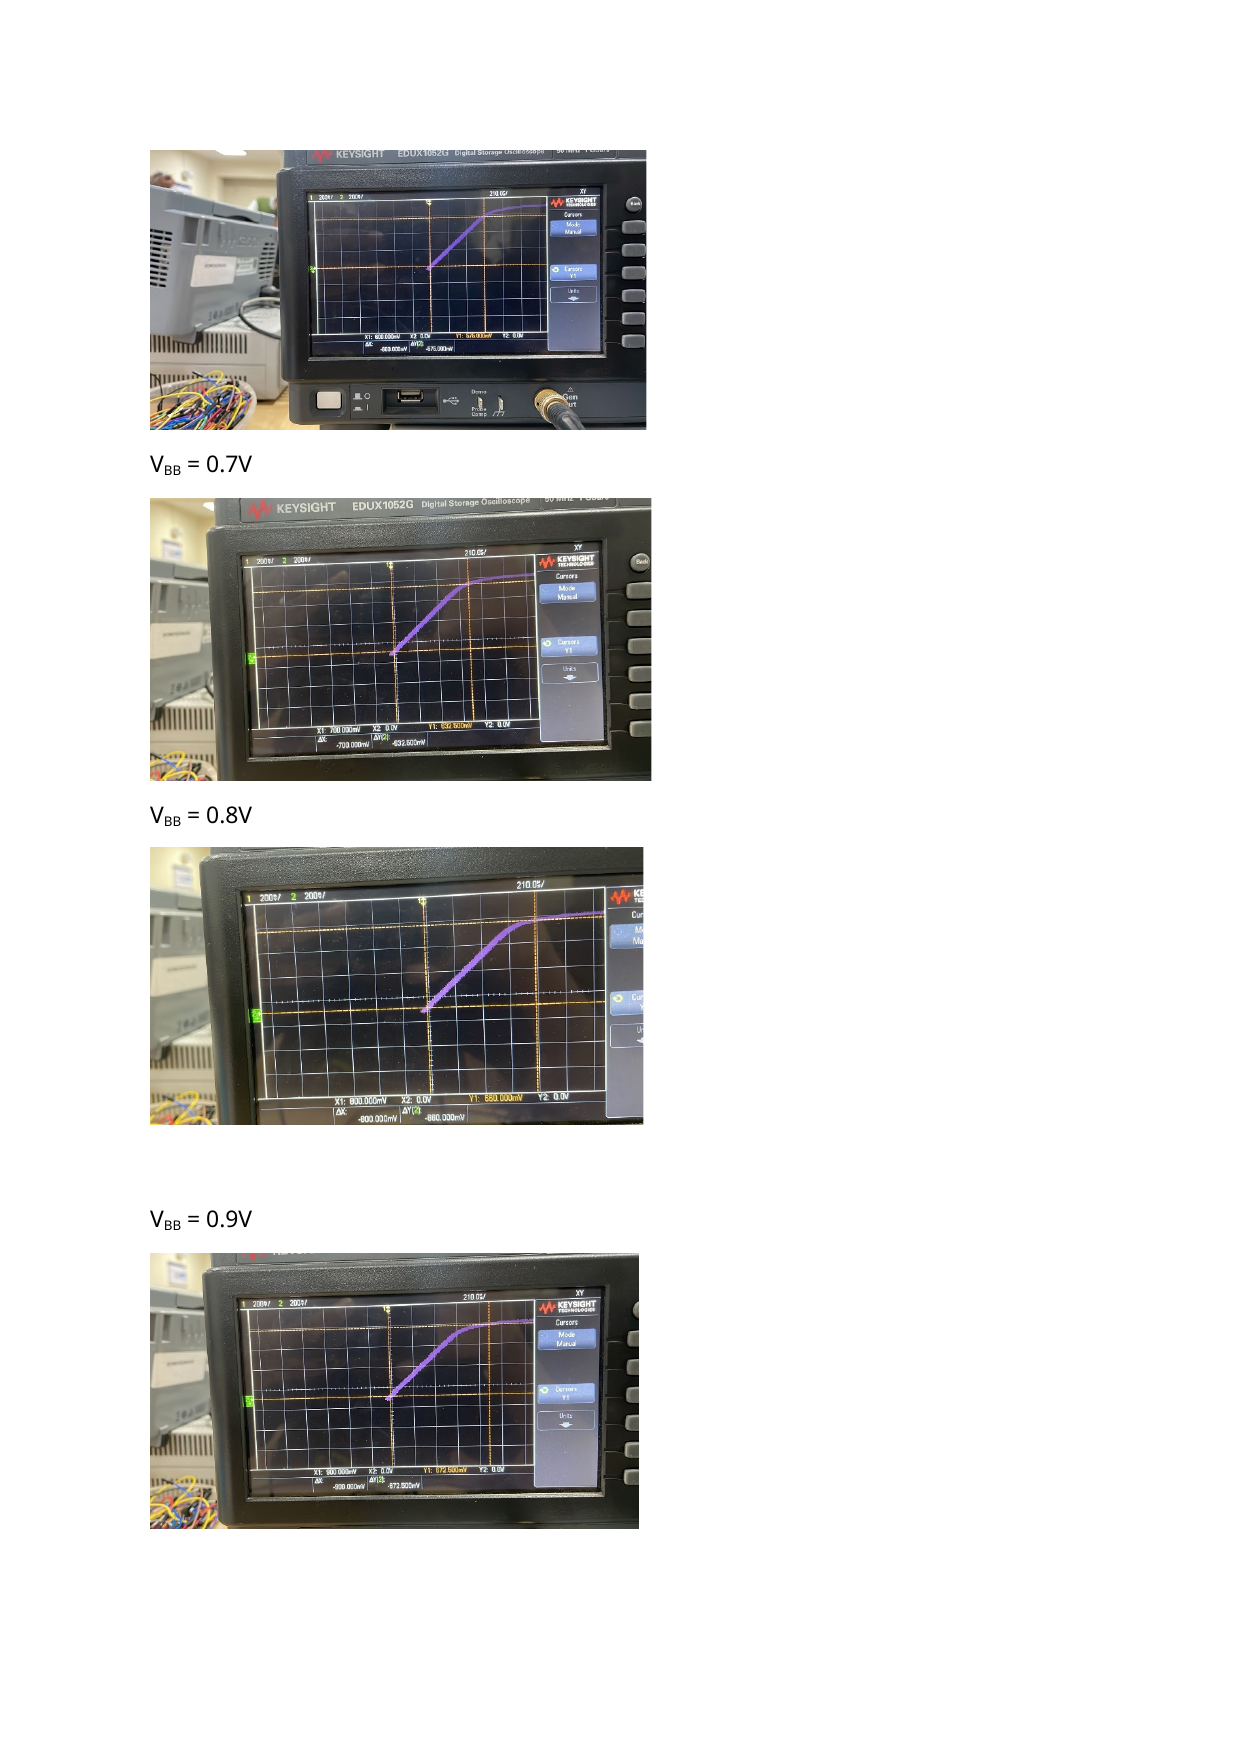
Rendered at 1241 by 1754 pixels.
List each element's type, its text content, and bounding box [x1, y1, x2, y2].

text VBB = 0.7V [150, 448, 1090, 479]
text VBB = 0.9V [150, 1203, 1090, 1234]
picture [150, 498, 652, 781]
picture [150, 1253, 639, 1529]
picture [150, 150, 647, 430]
picture [150, 847, 644, 1125]
text VBB = 0.8V [150, 799, 1090, 831]
